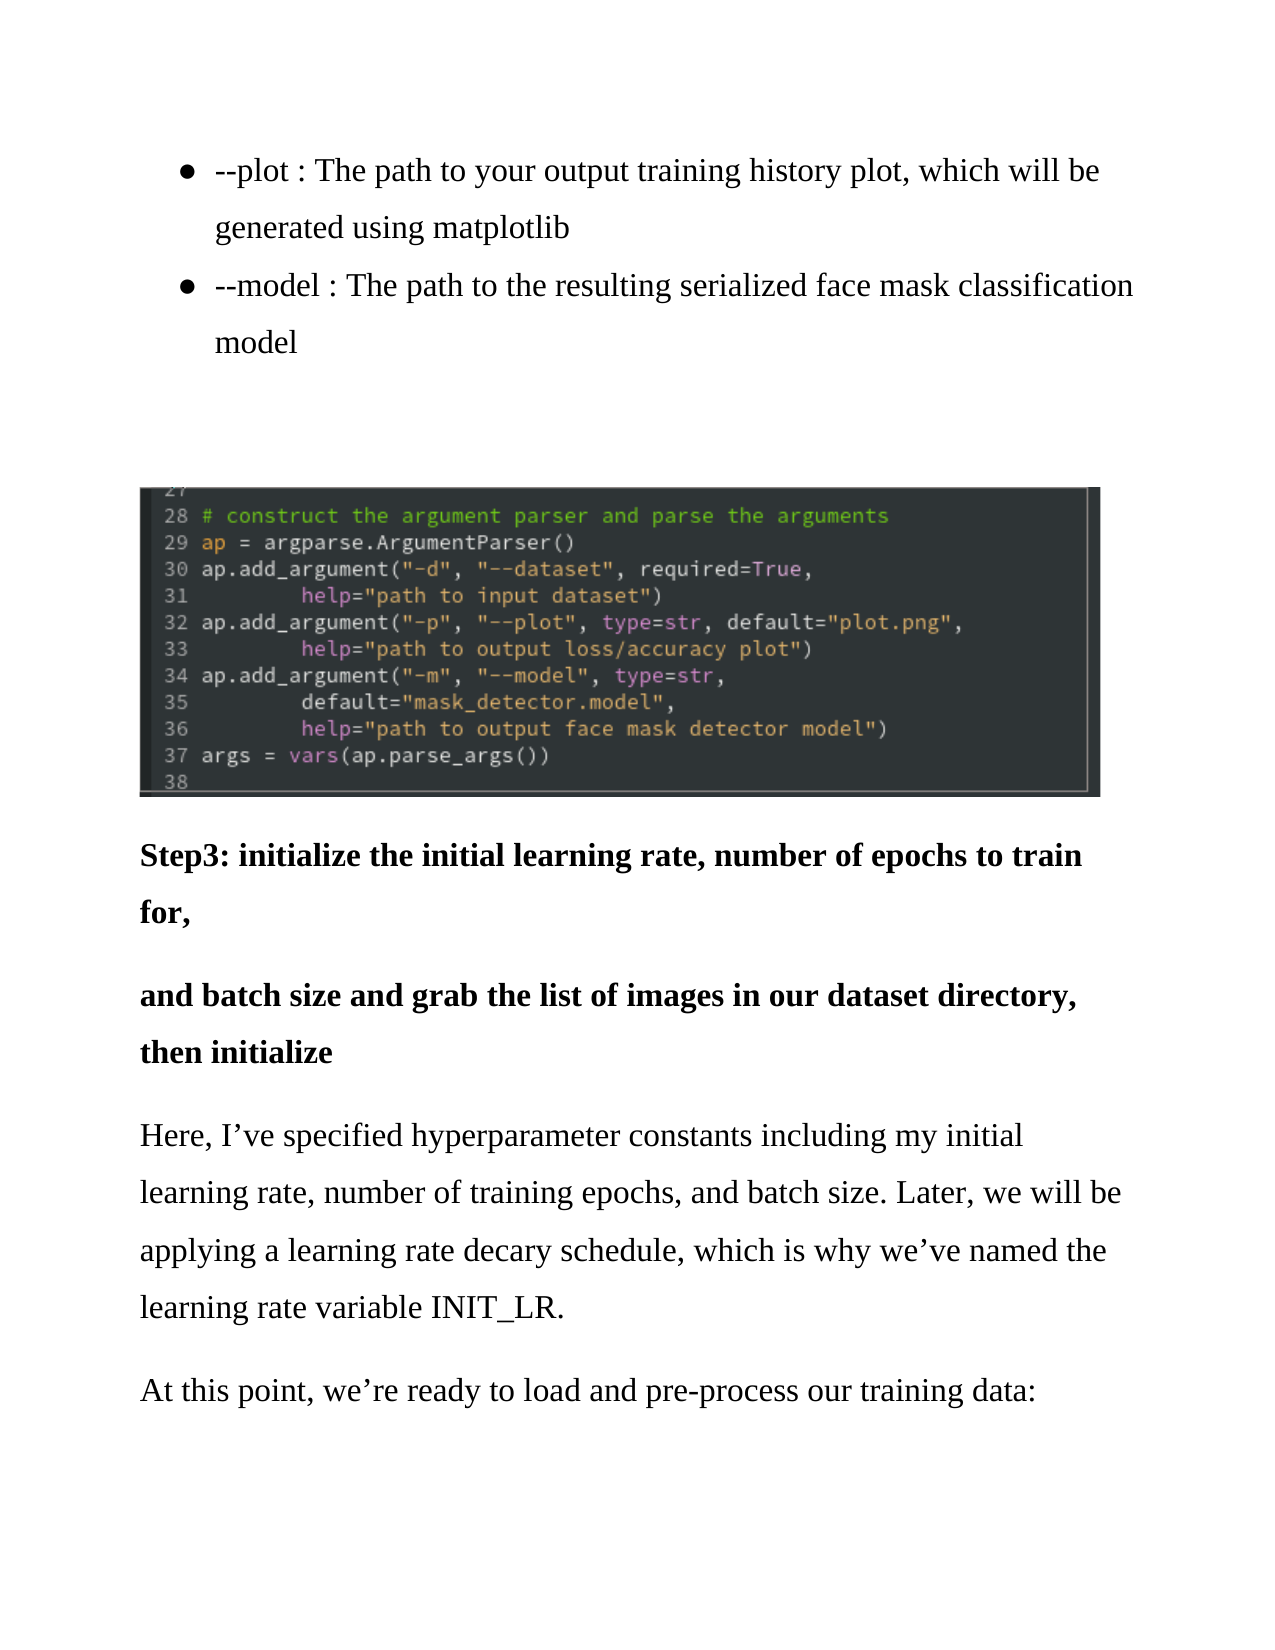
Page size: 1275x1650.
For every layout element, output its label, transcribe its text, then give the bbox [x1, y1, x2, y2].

text Here, I’ve specified hyperparameter constants including my initial learning rate, number of training epochs, and batch size. Later, we will be applying a learning rate decary schedule, which is why we’ve named the learning rate variable INIT_LR. [139, 1115, 1137, 1326]
list --plot : The path to your output training history plot, which will be generated using matplotlib [177, 150, 1137, 246]
text and batch size and grab the list of images in our dataset directory, then initialize [139, 975, 1137, 1071]
list --model : The path to the resulting serialized face mask classification model [177, 265, 1137, 361]
picture [139, 487, 1101, 797]
text Step3: initialize the initial learning rate, number of epochs to train for, [139, 835, 1137, 931]
text At this point, we’re ready to load and pre-process our training data: [139, 1370, 1137, 1408]
